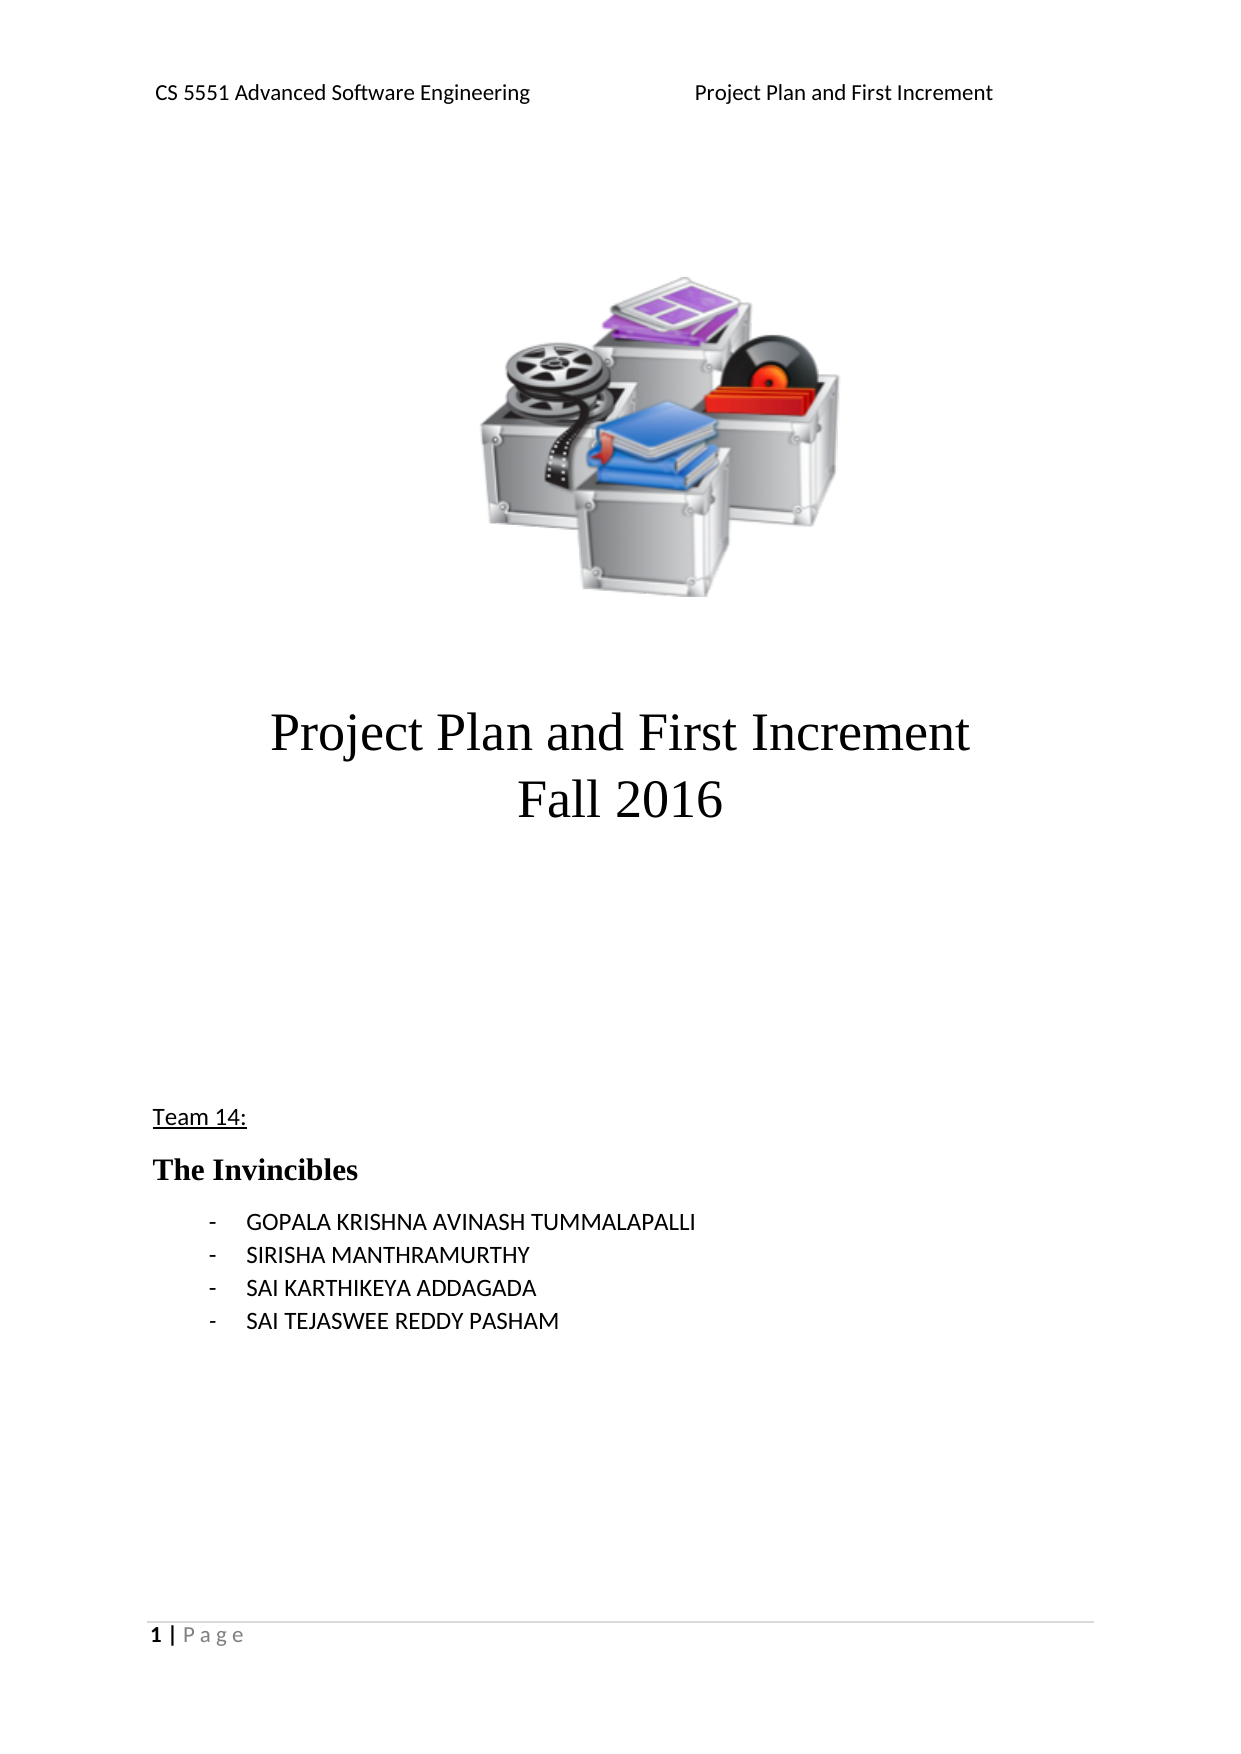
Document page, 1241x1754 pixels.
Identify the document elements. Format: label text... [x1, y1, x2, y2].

text Project Plan and First Increment [150, 699, 1090, 762]
picture [459, 255, 858, 597]
text Fall 2016 [150, 767, 1090, 829]
